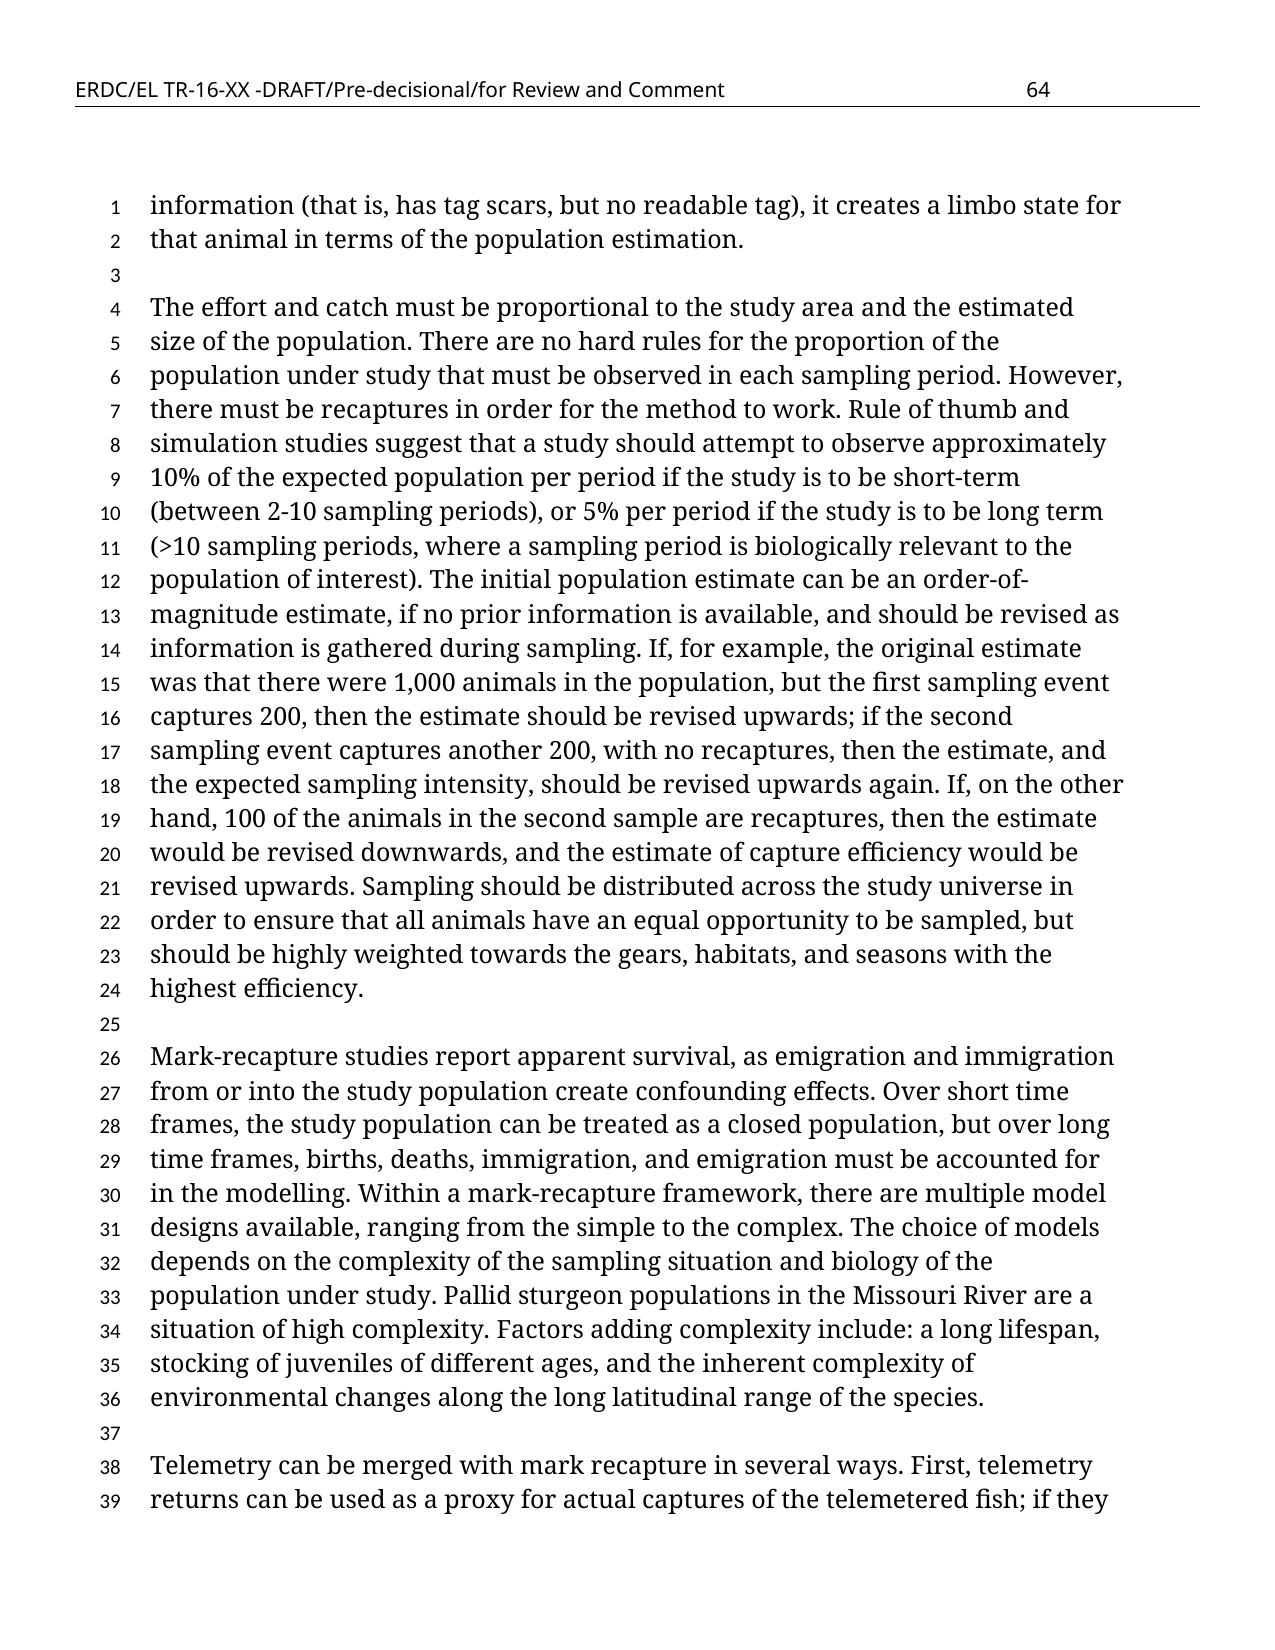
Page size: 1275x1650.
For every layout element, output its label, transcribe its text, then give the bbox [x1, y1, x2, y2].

text The effort and catch must be proportional to the study area and the estimated size of the population. There are no hard rules for the proportion of the population under study that must be observed in each sampling period. However, there must be recaptures in order for the method to work. Rule of thumb and simulation studies suggest that a study should attempt to observe approximately 10% of the expected population per period if the study is to be short-term (between 2-10 sampling periods), or 5% per period if the study is to be long term (>10 sampling periods, where a sampling period is biologically relevant to the population of interest). The initial population estimate can be an order-of-magnitude estimate, if no prior information is available, and should be revised as information is gathered during sampling. If, for example, the original estimate was that there were 1,000 animals in the population, but the first sampling event captures 200, then the estimate should be revised upwards; if the second sampling event captures another 200, with no recaptures, then the estimate, and the expected sampling intensity, should be revised upwards again. If, on the other hand, 100 of the animals in the second sample are recaptures, then the estimate would be revised downwards, and the estimate of capture efficiency would be revised upwards. Sampling should be distributed across the study universe in order to ensure that all animals have an equal opportunity to be sampled, but should be highly weighted towards the gears, habitats, and seasons with the highest efficiency. [150, 290, 1125, 1005]
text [150, 187, 1125, 256]
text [150, 1448, 1125, 1516]
text Mark-recapture studies report apparent survival, as emigration and immigration from or into the study population create confounding effects. Over short time frames, the study population can be treated as a closed population, but over long time frames, births, deaths, immigration, and emigration must be accounted for in the modelling. Within a mark-recapture framework, there are multiple model designs available, ranging from the simple to the complex. The choice of models depends on the complexity of the sampling situation and biology of the population under study. Pallid sturgeon populations in the Missouri River are a situation of high complexity. Factors adding complexity include: a long lifespan, stocking of juveniles of different ages, and the inherent complexity of environmental changes along the long latitudinal range of the species. [150, 1039, 1125, 1414]
